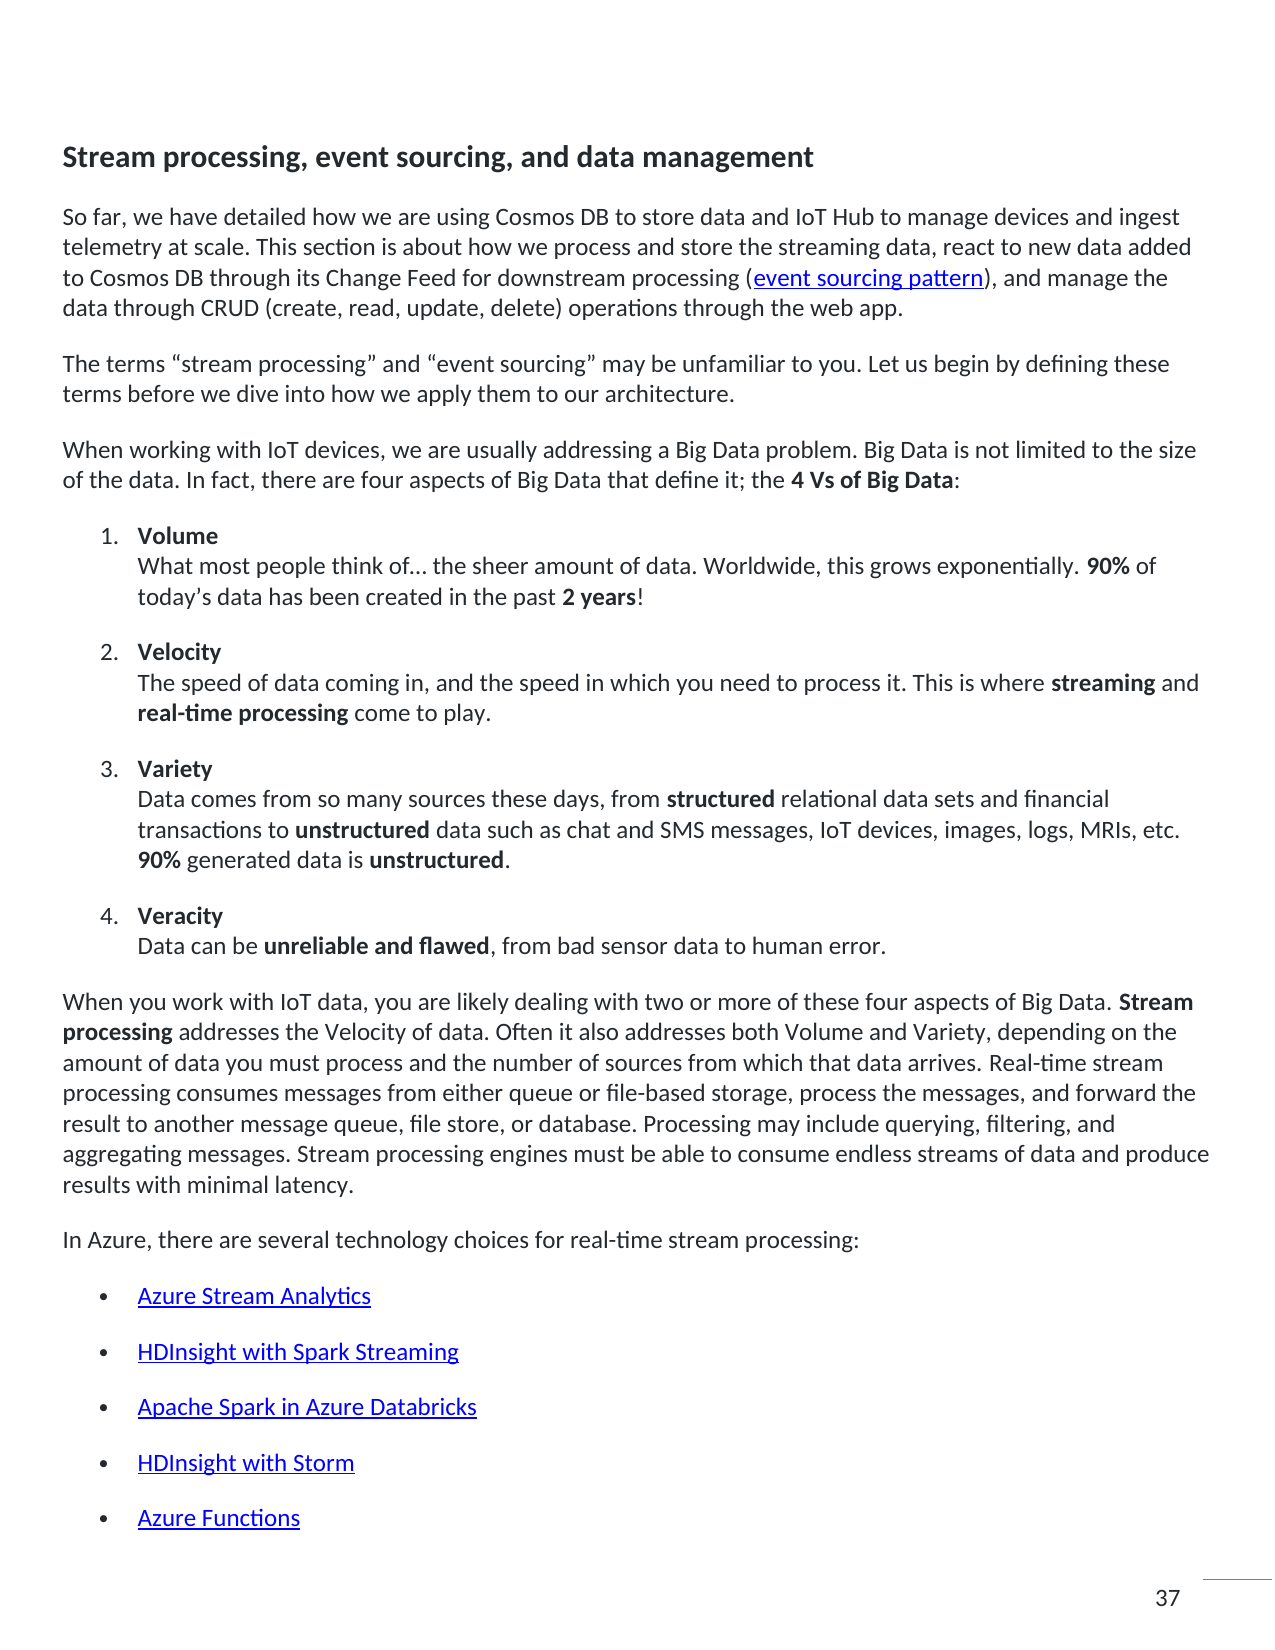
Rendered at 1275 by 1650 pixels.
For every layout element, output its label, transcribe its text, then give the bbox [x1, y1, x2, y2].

list Azure Stream Analytics [100, 1280, 1219, 1311]
list Veracity Data can be unreliable and flawed, from bad sensor data to human error. [100, 900, 1219, 961]
list Variety Data comes from so many sources these days, from structured relational data sets and financial transactions to unstructured data such as chat and SMS messages, IoT devices, images, logs, MRIs, etc. 90% generated data is unstructured. [100, 753, 1219, 875]
text When you work with IoT data, you are likely dealing with two or more of these four aspects of Big Data. Stream processing addresses the Velocity of data. Often it also addresses both Volume and Variety, depending on the amount of data you must process and the number of sources from which that data arrives. Real-time stream processing consumes messages from either queue or file-based storage, process the messages, and forward the result to another message queue, file store, or database. Processing may include querying, filtering, and aggregating messages. Stream processing engines must be able to consume endless streams of data and produce results with minimal latency. [62, 986, 1219, 1200]
list Volume What most people think of… the sheer amount of data. Worldwide, this grows exponentially. 90% of today’s data has been created in the past 2 years! [100, 520, 1219, 611]
text The terms “stream processing” and “event sourcing” may be unfamiliar to you. Let us begin by defining these terms before we dive into how we apply them to our architecture. [62, 348, 1219, 409]
list HDInsight with Storm [100, 1447, 1219, 1477]
list Velocity The speed of data coming in, and the speed in which you need to process it. This is where streaming and real-time processing come to play. [100, 636, 1219, 728]
list Apache Spark in Azure Databricks [100, 1391, 1219, 1422]
list Azure Functions [100, 1502, 1219, 1533]
list HDInsight with Spark Streaming [100, 1336, 1219, 1366]
subtitle Stream processing, event sourcing, and data management [62, 137, 1219, 176]
text In Azure, there are several technology choices for real-time stream processing: [62, 1225, 1219, 1255]
text When working with IoT devices, we are usually addressing a Big Data problem. Big Data is not limited to the size of the data. In fact, there are four aspects of Big Data that define it; the 4 Vs of Big Data: [62, 434, 1219, 495]
text So far, we have detailed how we are using Cosmos DB to store data and IoT Hub to manage devices and ingest telemetry at scale. This section is about how we process and store the streaming data, react to new data added to Cosmos DB through its Change Feed for downstream processing (event sourcing pattern), and manage the data through CRUD (create, read, update, delete) operations through the web app. [62, 201, 1219, 323]
